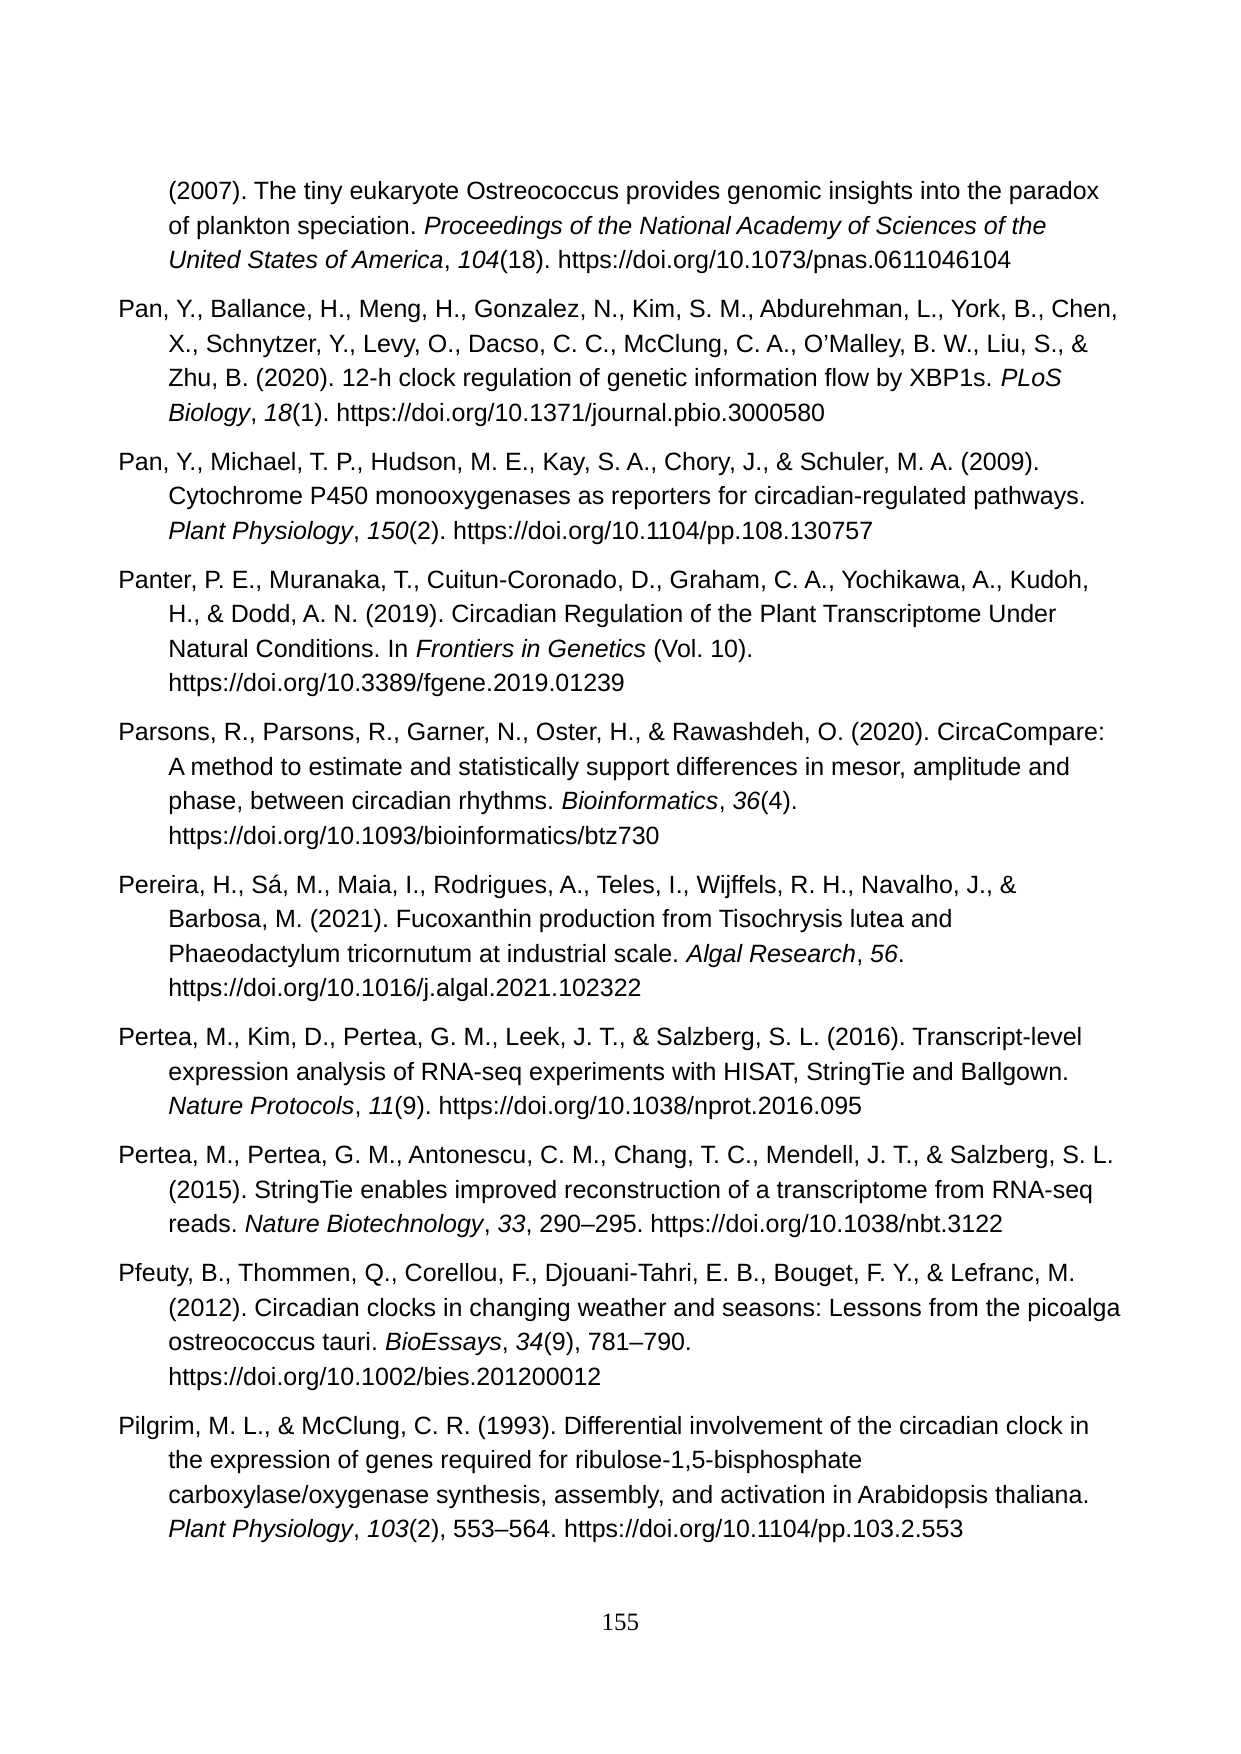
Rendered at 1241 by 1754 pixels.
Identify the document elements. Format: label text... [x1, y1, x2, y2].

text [118, 176, 1122, 274]
text Pilgrim, M. L., & McClung, C. R. (1993). Differential involvement of the circadian clock in the expression of genes required for ribulose-1,5-bisphosphate carboxylase/oxygenase synthesis, assembly, and activation in Arabidopsis thaliana. Plant Physiology, 103(2), 553–564. https://doi.org/10.1104/pp.103.2.553 [118, 1411, 1122, 1543]
text Panter, P. E., Muranaka, T., Cuitun-Coronado, D., Graham, C. A., Yochikawa, A., Kudoh, H., & Dodd, A. N. (2019). Circadian Regulation of the Plant Transcriptome Under Natural Conditions. In Frontiers in Genetics (Vol. 10). https://doi.org/10.3389/fgene.2019.01239 [118, 565, 1122, 697]
text Pereira, H., Sá, M., Maia, I., Rodrigues, A., Teles, I., Wijffels, R. H., Navalho, J., & Barbosa, M. (2021). Fucoxanthin production from Tisochrysis lutea and Phaeodactylum tricornutum at industrial scale. Algal Research, 56. https://doi.org/10.1016/j.algal.2021.102322 [118, 870, 1122, 1002]
text Pertea, M., Pertea, G. M., Antonescu, C. M., Chang, T. C., Mendell, J. T., & Salzberg, S. L. (2015). StringTie enables improved reconstruction of a transcriptome from RNA-seq reads. Nature Biotechnology, 33, 290–295. https://doi.org/10.1038/nbt.3122 [118, 1140, 1122, 1238]
text Parsons, R., Parsons, R., Garner, N., Oster, H., & Rawashdeh, O. (2020). CircaCompare: A method to estimate and statistically support differences in mesor, amplitude and phase, between circadian rhythms. Bioinformatics, 36(4). https://doi.org/10.1093/bioinformatics/btz730 [118, 717, 1122, 849]
text Pan, Y., Michael, T. P., Hudson, M. E., Kay, S. A., Chory, J., & Schuler, M. A. (2009). Cytochrome P450 monooxygenases as reporters for circadian-regulated pathways. Plant Physiology, 150(2). https://doi.org/10.1104/pp.108.130757 [118, 447, 1122, 544]
text Pfeuty, B., Thommen, Q., Corellou, F., Djouani-Tahri, E. B., Bouget, F. Y., & Lefranc, M. (2012). Circadian clocks in changing weather and seasons: Lessons from the picoalga ostreococcus tauri. BioEssays, 34(9), 781–790. https://doi.org/10.1002/bies.201200012 [118, 1258, 1122, 1391]
text Pertea, M., Kim, D., Pertea, G. M., Leek, J. T., & Salzberg, S. L. (2016). Transcript-level expression analysis of RNA-seq experiments with HISAT, StringTie and Ballgown. Nature Protocols, 11(9). https://doi.org/10.1038/nprot.2016.095 [118, 1022, 1122, 1120]
text Pan, Y., Ballance, H., Meng, H., Gonzalez, N., Kim, S. M., Abdurehman, L., York, B., Chen, X., Schnytzer, Y., Levy, O., Dacso, C. C., McClung, C. A., O’Malley, B. W., Liu, S., & Zhu, B. (2020). 12-h clock regulation of genetic information flow by XBP1s. PLoS Biology, 18(1). https://doi.org/10.1371/journal.pbio.3000580 [118, 294, 1122, 427]
